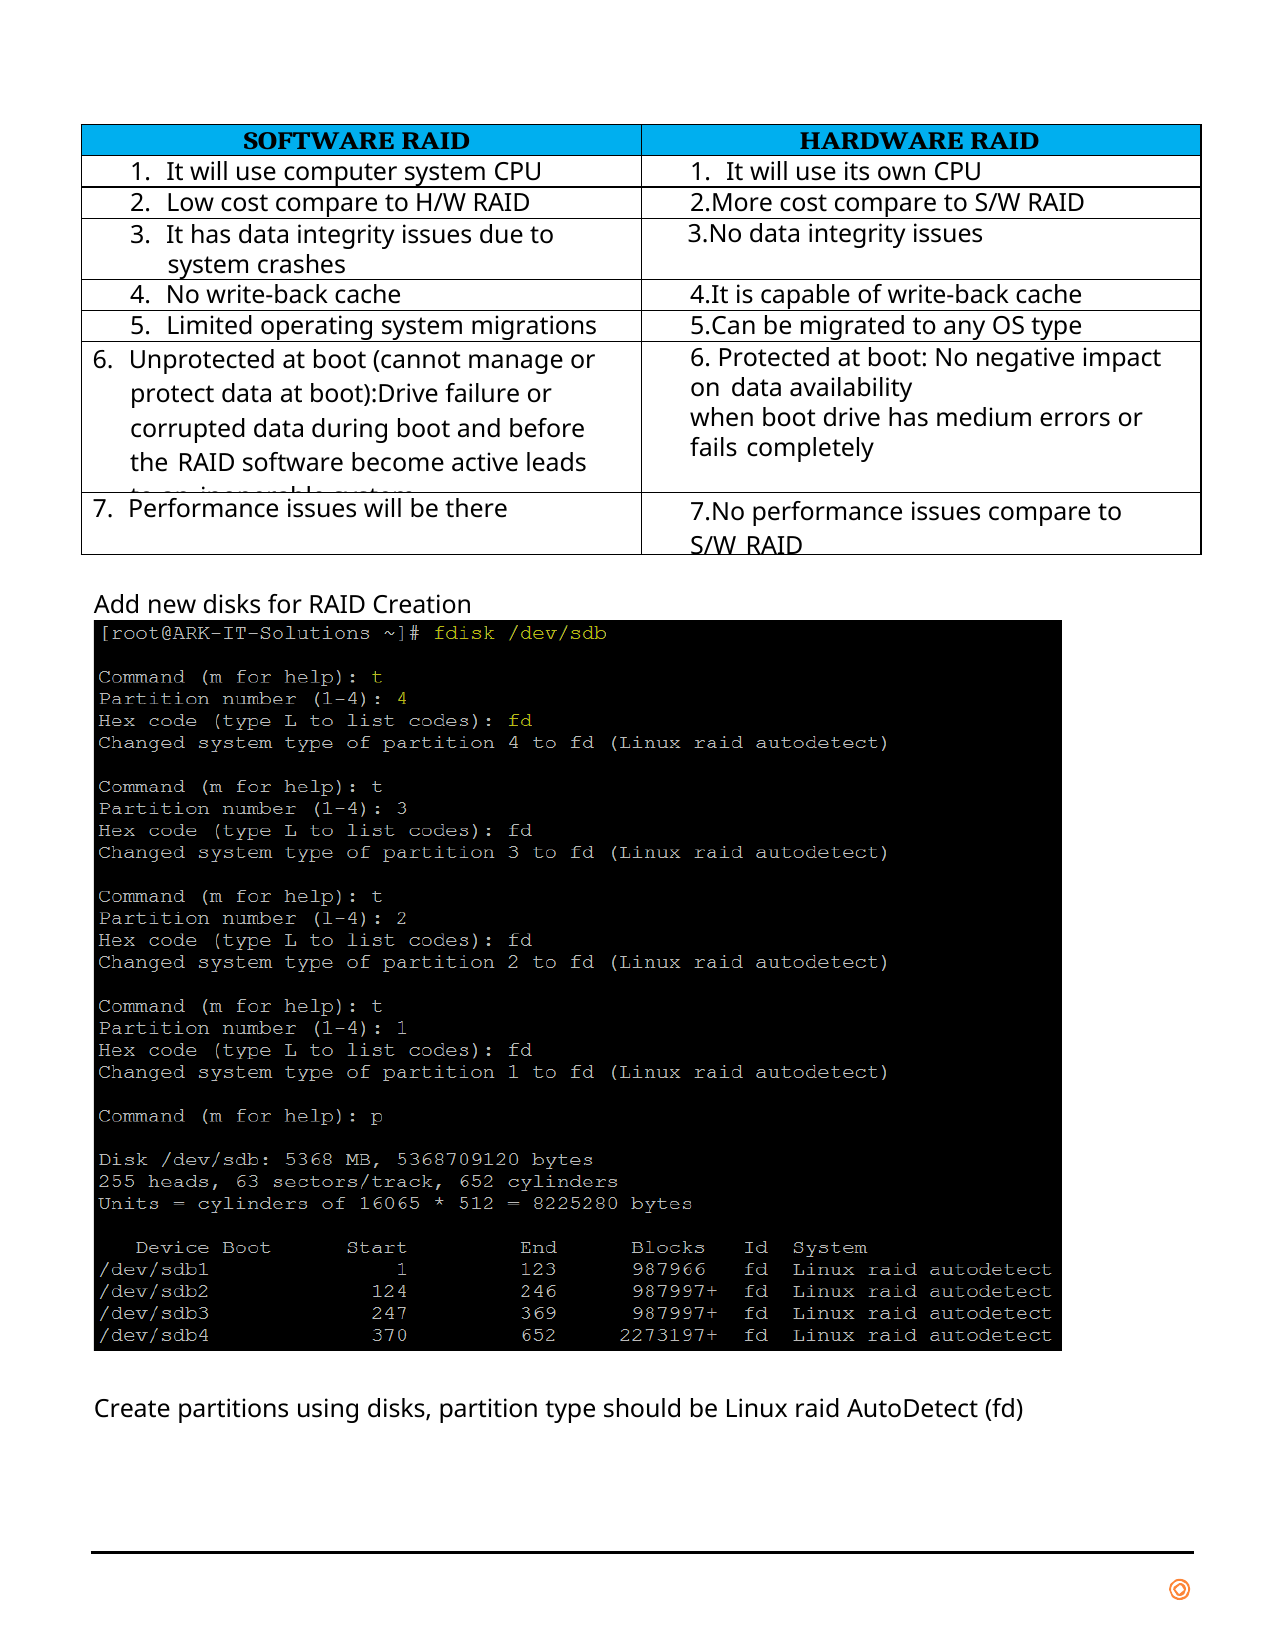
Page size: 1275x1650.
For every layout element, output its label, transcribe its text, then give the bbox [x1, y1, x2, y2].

table_cell 2. Low cost compare to H/W RAID [82, 188, 641, 217]
text Add new disks for RAID Creation [94, 587, 1214, 621]
table_cell 7.No performance issues compare to S/W RAID [642, 493, 1200, 553]
table_cell 7. Performance issues will be there [82, 493, 641, 553]
table_cell 5. Limited operating system migrations [82, 311, 641, 341]
table_cell 5.Can be migrated to any OS type [642, 311, 1200, 341]
table_cell 3.No data integrity issues [642, 219, 1200, 278]
table_cell 1. It will use computer system CPU [82, 156, 641, 186]
table_cell 1. It will use its own CPU [642, 156, 1200, 186]
text Create partitions using disks, partition type should be Linux raid AutoDetect (fd) [94, 1391, 1214, 1425]
table_cell 3. It has data integrity issues due to system crashes [82, 219, 641, 278]
picture [93, 620, 1062, 1351]
table_cell 4.It is capable of write-back cache [642, 280, 1200, 310]
table_cell 6. Protected at boot: No negative impact on data availability when boot drive has medium errors or fails completely [642, 342, 1200, 492]
table_header SOFTWARE RAID [82, 125, 641, 155]
table_cell 4. No write-back cache [82, 280, 641, 310]
table_cell 6. Unprotected at boot (cannot manage or protect data at boot):Drive failure or corrupted data during boot and before the RAID software become active leads to an inoperable system [82, 342, 641, 492]
table_header HARDWARE RAID [642, 125, 1200, 155]
table_cell 2.More cost compare to S/W RAID [642, 188, 1200, 217]
